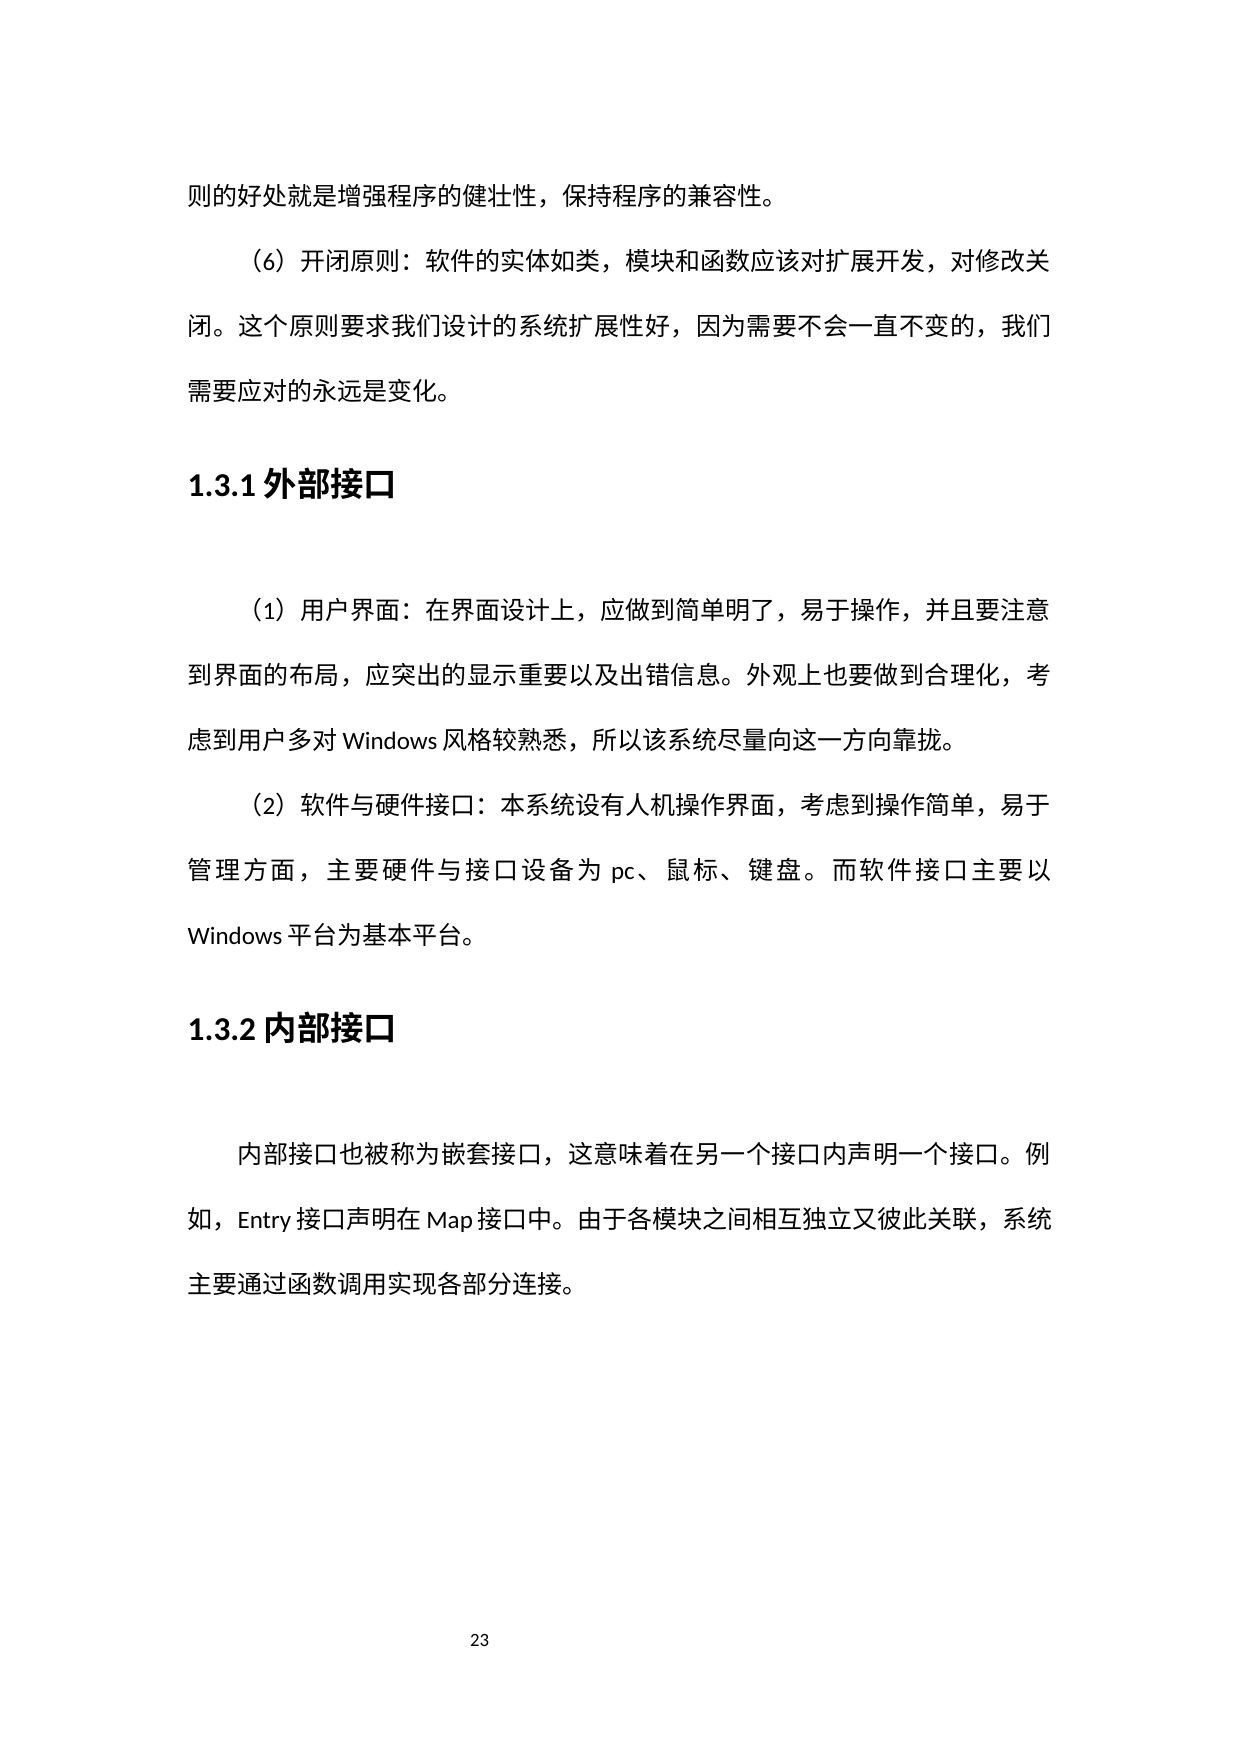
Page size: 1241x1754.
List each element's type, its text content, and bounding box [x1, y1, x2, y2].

text （2）软件与硬件接口：本系统设有人机操作界面，考虑到操作简单，易于管理方面，主要硬件与接口设备为pc、鼠标、键盘。而软件接口主要以Windows平台为基本平台。 [187, 771, 1053, 966]
subtitle 1.3.2 内部接口 [187, 993, 1053, 1058]
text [187, 162, 1053, 227]
text （1）用户界面：在界面设计上，应做到简单明了，易于操作，并且要注意到界面的布局，应突出的显示重要以及出错信息。外观上也要做到合理化，考虑到用户多对Windows风格较熟悉，所以该系统尽量向这一方向靠拢。 [187, 576, 1053, 771]
text 内部接口也被称为嵌套接口，这意味着在另一个接口内声明一个接口。例如，Entry接口声明在Map接口中。由于各模块之间相互独立又彼此关联，系统主要通过函数调用实现各部分连接。 [187, 1120, 1053, 1315]
subtitle 1.3.1 外部接口 [187, 449, 1053, 514]
text （6）开闭原则：软件的实体如类，模块和函数应该对扩展开发，对修改关闭。这个原则要求我们设计的系统扩展性好，因为需要不会一直不变的，我们需要应对的永远是变化。 [187, 227, 1053, 422]
